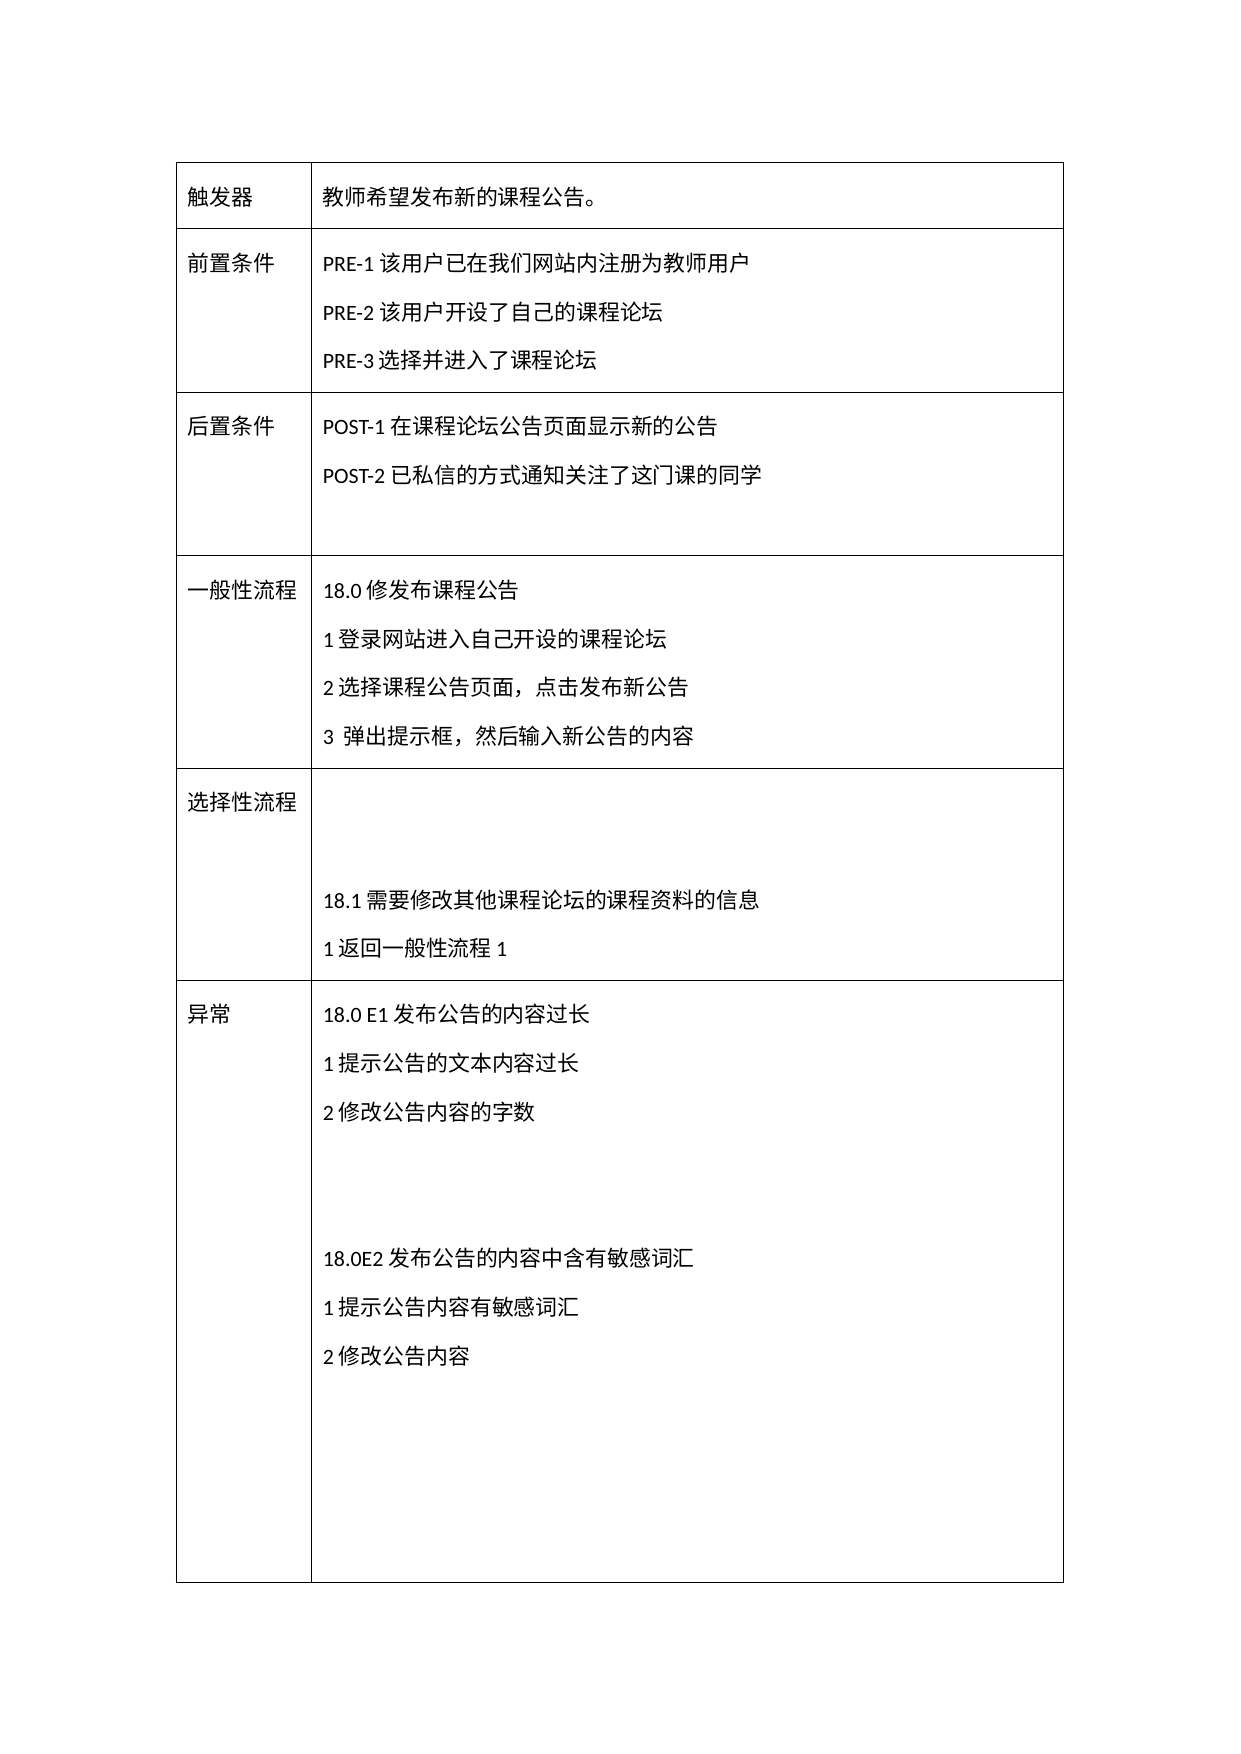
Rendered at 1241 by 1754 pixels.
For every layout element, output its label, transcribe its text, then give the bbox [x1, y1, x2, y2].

table_cell 教师希望发布新的课程公告。 [312, 163, 1063, 228]
table_cell 选择性流程 [177, 769, 311, 980]
table_cell 前置条件 [177, 229, 311, 392]
table_cell PRE-1 该用户已在我们网站内注册为教师用户 PRE-2 该用户开设了自己的课程论坛 PRE-3选择并进入了课程论坛 [312, 229, 1063, 392]
table_cell 18.1需要修改其他课程论坛的课程资料的信息 1返回一般性流程1 [312, 769, 1063, 980]
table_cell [312, 981, 1063, 1582]
table_cell 18.0 修发布课程公告 1 登录网站进入自己开设的课程论坛 2 选择课程公告页面，点击发布新公告 3 弹出提示框，然后输入新公告的内容 [312, 556, 1063, 767]
table_cell 一般性流程 [177, 556, 311, 767]
table_cell POST-1 在课程论坛公告页面显示新的公告 POST-2 已私信的方式通知关注了这门课的同学 [312, 393, 1063, 555]
table_cell 触发器 [177, 163, 311, 228]
table_cell 后置条件 [177, 393, 311, 555]
table_cell 异常 [177, 981, 311, 1582]
